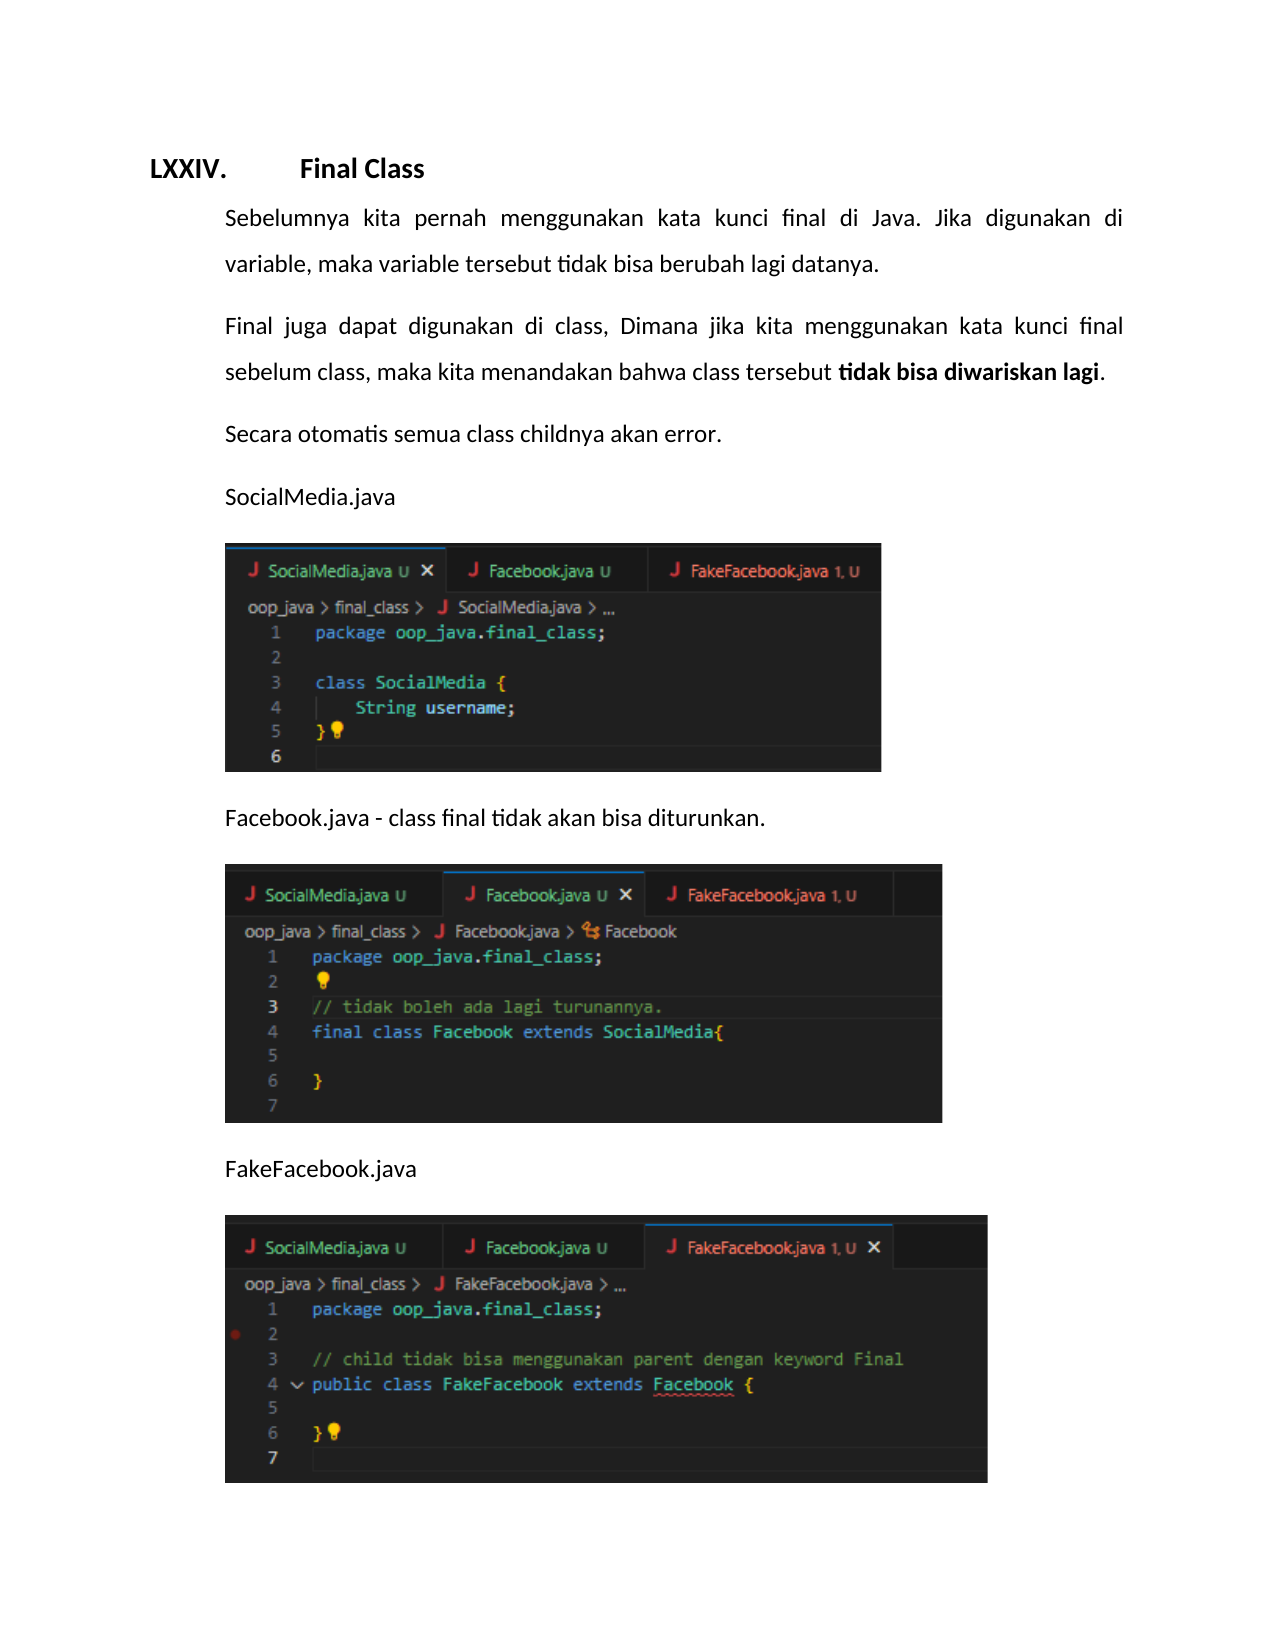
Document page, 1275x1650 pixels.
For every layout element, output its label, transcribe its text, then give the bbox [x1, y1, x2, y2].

picture [225, 543, 882, 772]
picture [225, 1215, 988, 1483]
text Sebelumnya kita pernah menggunakan kata kunci final di Java. Jika digunakan di variable, maka variable tersebut tidak bisa berubah lagi datanya. [225, 202, 1125, 278]
text FakeFacebook.java [225, 1153, 1125, 1183]
text Secara otomatis semua class childnya akan error. [225, 418, 1125, 449]
text Facebook.java - class final tidak akan bisa diturunkan. [225, 802, 1125, 833]
text SocialMedia.java [225, 481, 1125, 511]
text Final juga dapat digunakan di class, Dimana jika kita menggunakan kata kunci final sebelum class, maka kita menandakan bahwa class tersebut tidak bisa diwariskan lagi. [225, 310, 1125, 387]
subtitle Final Class [150, 150, 1125, 186]
picture [225, 864, 943, 1123]
